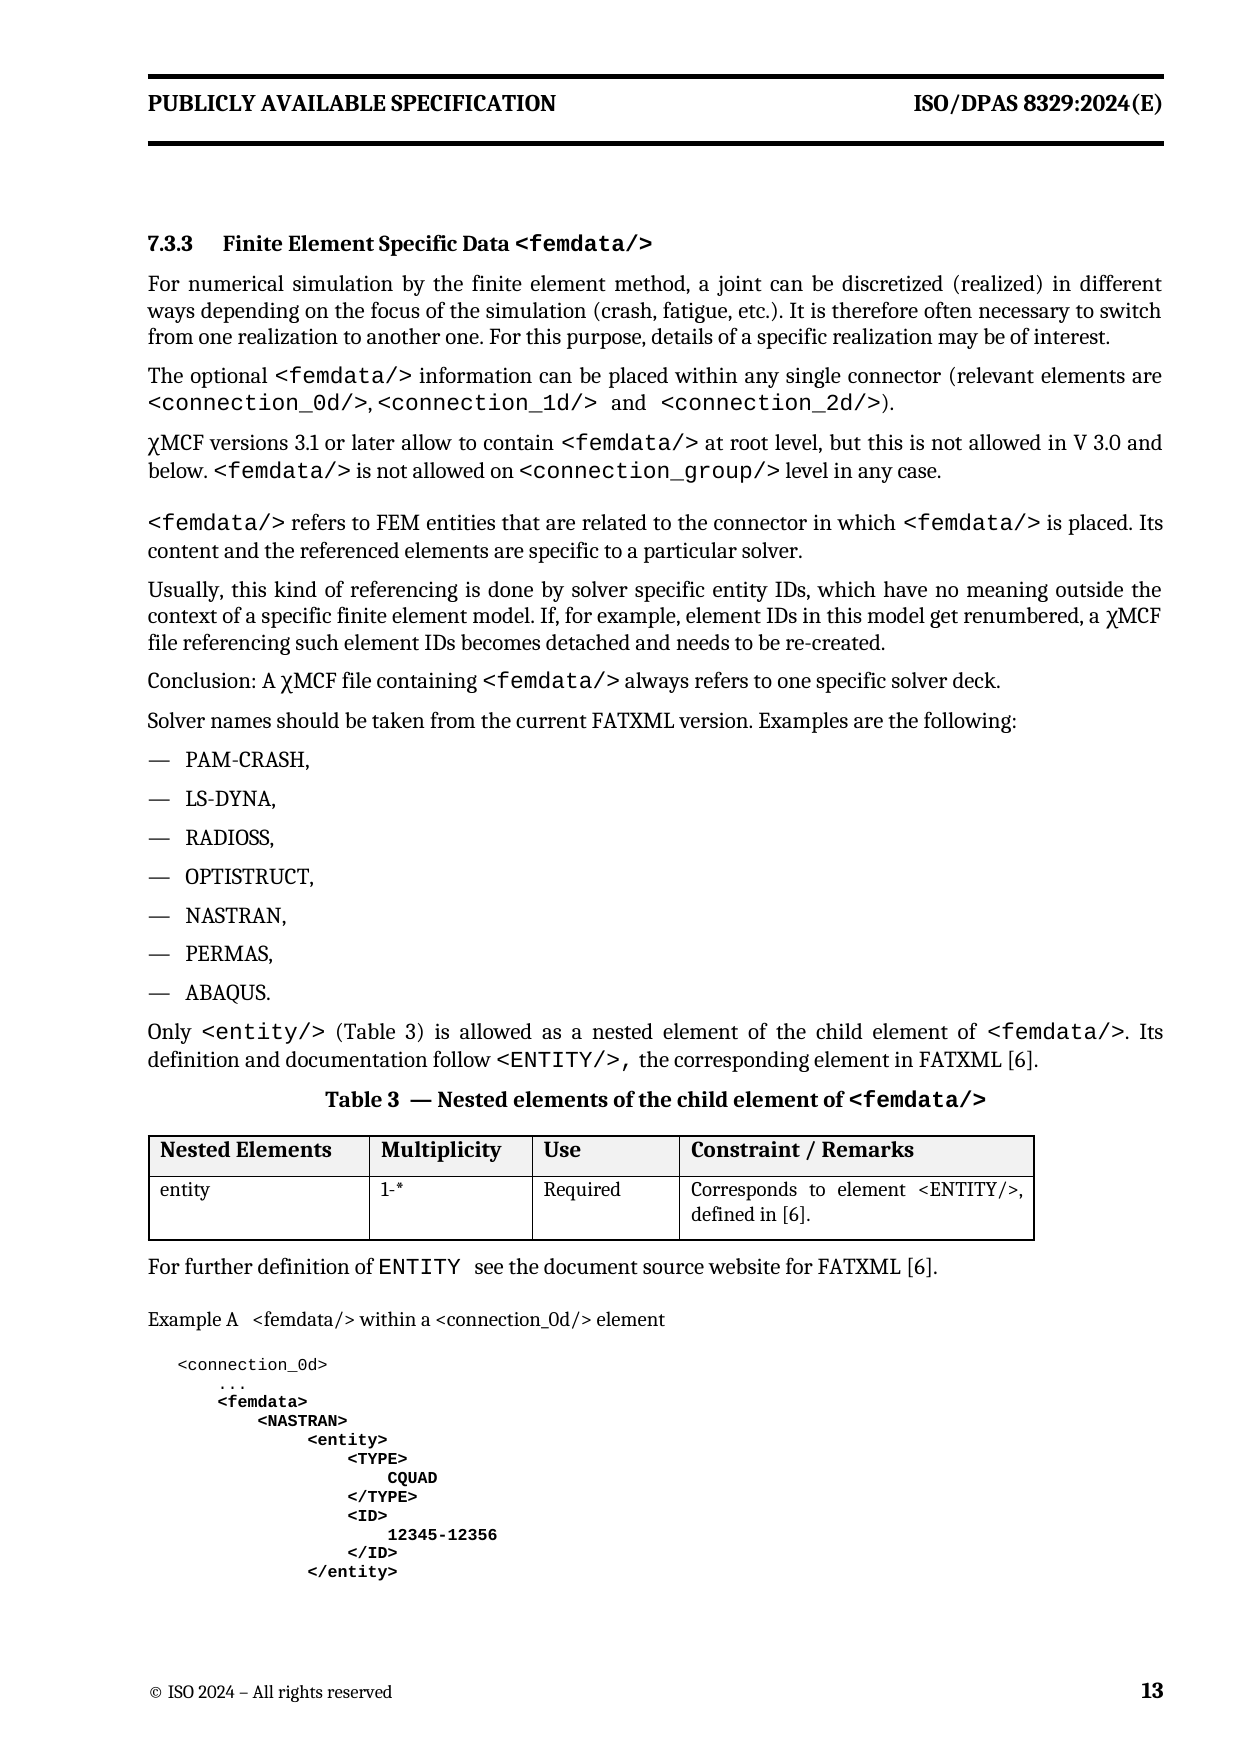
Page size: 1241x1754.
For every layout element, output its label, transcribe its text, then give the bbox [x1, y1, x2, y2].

list LS-DYNA, [148, 786, 1163, 812]
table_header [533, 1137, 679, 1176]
text For numerical simulation by the finite element method, a joint can be discretized (realized) in different ways depending on the focus of the simulation (crash, fatigue, etc.). It is therefore often necessary to switch from one realization to another one. For this purpose, details of a specific realization may be of interest. [148, 271, 1163, 350]
text </ID> [165, 1545, 1146, 1564]
text Conclusion: A χMCF file containing <femdata/> always refers to one specific solver deck. [148, 668, 1163, 696]
subtitle Finite Element Specific Data <femdata/> [148, 231, 1163, 259]
text 12345-12356 [165, 1526, 1146, 1545]
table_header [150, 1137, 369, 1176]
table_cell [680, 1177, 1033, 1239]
text <NASTRAN> [165, 1413, 1146, 1432]
text </entity> [165, 1564, 1146, 1583]
text Table 3 — Nested elements of the child element of <femdata/> [148, 1086, 1163, 1114]
text <connection_0d> [165, 1356, 1146, 1375]
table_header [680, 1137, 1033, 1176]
text <femdata> [165, 1394, 1146, 1413]
text <TYPE> [165, 1451, 1146, 1469]
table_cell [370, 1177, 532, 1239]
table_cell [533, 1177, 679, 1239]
text Usually, this kind of referencing is done by solver specific entity IDs, which have no meaning outside the context of a specific finite element model. If, for example, element IDs in this model get renumbered, a χMCF file referencing such element IDs becomes detached and needs to be re-created. [148, 577, 1163, 656]
text <entity> [165, 1432, 1146, 1451]
text χMCF versions 3.1 or later allow to contain <femdata/> at root level, but this is not allowed in V 3.0 and below. <femdata/> is not allowed on <connection_group/> level in any case. [148, 430, 1163, 485]
text For further definition of ENTITY see the document source website for FATXML . [148, 1254, 1163, 1281]
list PERMAS, [148, 941, 1163, 968]
list ABAQUS. [148, 980, 1163, 1006]
text <ID> [165, 1507, 1146, 1526]
text <femdata/> refers to FEM entities that are related to the connector in which <femdata/> is placed. Its content and the referenced elements are specific to a particular solver. [148, 510, 1163, 564]
text Only <entity/> (Table 3) is allowed as a nested element of the child element of <femdata/>. Its definition and documentation follow <ENTITY/>, the corresponding element in FATXML . [148, 1019, 1163, 1074]
text Example A <femdata/> within a <connection_0d/> element [148, 1306, 1163, 1331]
text The optional <femdata/> information can be placed within any single connector (relevant elements are <connection_0d/>, <connection_1d/> and <connection_2d/>). [148, 363, 1163, 418]
text Solver names should be taken from the current FATXML version. Examples are the following: [148, 708, 1163, 734]
list RADIOSS, [148, 825, 1163, 851]
text ... [165, 1375, 1146, 1394]
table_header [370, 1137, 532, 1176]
list OPTISTRUCT, [148, 863, 1163, 890]
text </TYPE> [165, 1488, 1146, 1507]
text CQUAD [165, 1469, 1146, 1488]
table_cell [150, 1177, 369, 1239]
list PAM-CRASH, [148, 747, 1163, 773]
list NASTRAN, [148, 902, 1163, 929]
